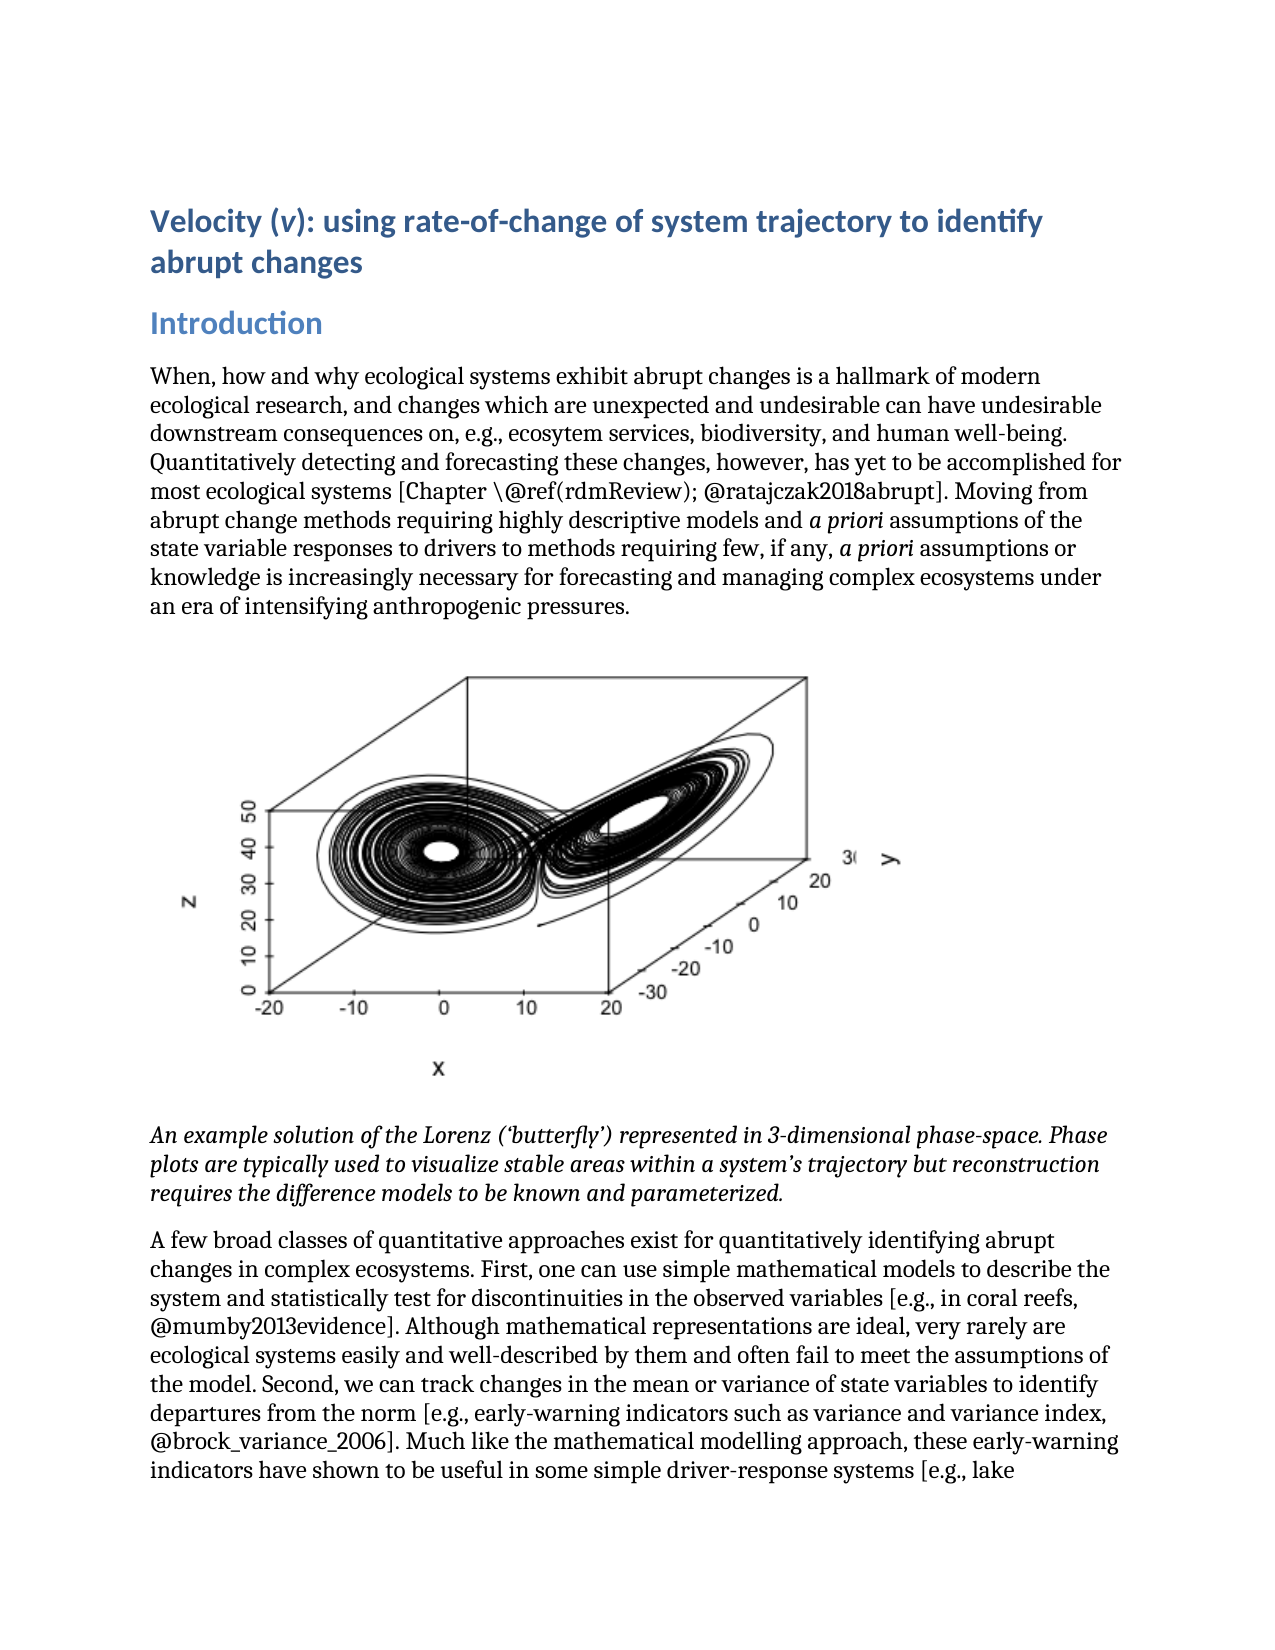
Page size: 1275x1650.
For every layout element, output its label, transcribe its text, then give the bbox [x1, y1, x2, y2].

text When, how and why ecological systems exhibit abrupt changes is a hallmark of modern ecological research, and changes which are unexpected and undesirable can have undesirable downstream consequences on, e.g., ecosytem services, biodiversity, and human well-being. Quantitatively detecting and forecasting these changes, however, has yet to be accomplished for most ecological systems [Chapter \@ref(rdmReview); @ratajczak2018abrupt]. Moving from abrupt change methods requiring highly descriptive models and a priori assumptions of the state variable responses to drivers to methods requiring few, if any, a priori assumptions or knowledge is increasingly necessary for forecasting and managing complex ecosystems under an era of intensifying anthropogenic pressures. [150, 362, 1125, 621]
subtitle Introduction [150, 302, 1125, 343]
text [150, 1226, 1125, 1485]
picture [168, 639, 921, 1101]
text An example solution of the Lorenz (‘butterfly’) represented in 3-dimensional phase-space. Phase plots are typically used to visualize stable areas within a system’s trajectory but reconstruction requires the difference models to be known and parameterized. [150, 1121, 1125, 1207]
subtitle Velocity (v): using rate-of-change of system trajectory to identify abrupt changes [150, 200, 1125, 281]
